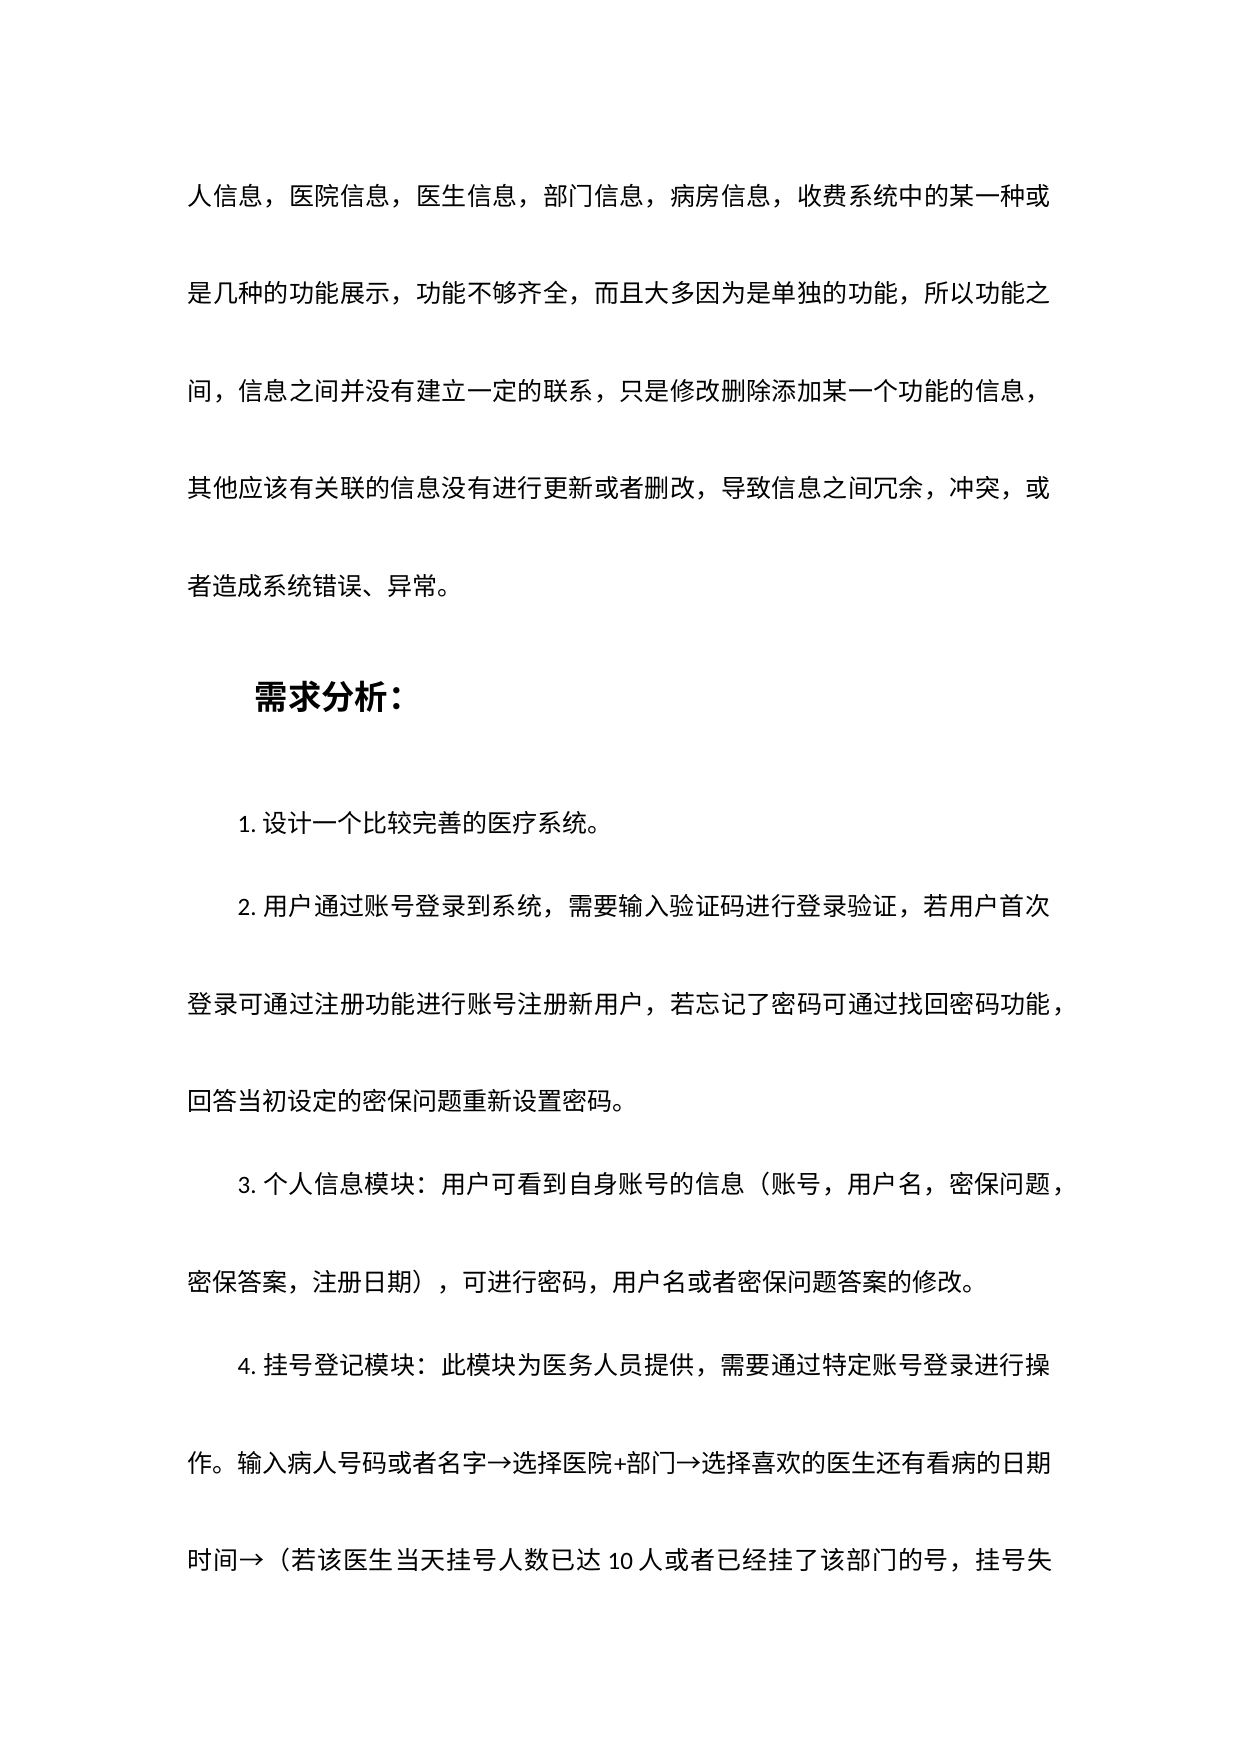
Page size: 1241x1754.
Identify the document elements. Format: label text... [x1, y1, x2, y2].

subtitle 需求分析： [187, 662, 1053, 727]
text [187, 1331, 1053, 1591]
text 1. 设计一个比较完善的医疗系统。 [187, 789, 1053, 854]
text 2. 用户通过账号登录到系统，需要输入验证码进行登录验证，若用户首次登录可通过注册功能进行账号注册新用户，若忘记了密码可通过找回密码功能，回答当初设定的密保问题重新设置密码。 [187, 872, 1053, 1132]
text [187, 162, 1053, 617]
text 3. 个人信息模块：用户可看到自身账号的信息（账号，用户名，密保问题，密保答案，注册日期），可进行密码，用户名或者密保问题答案的修改。 [187, 1151, 1053, 1313]
